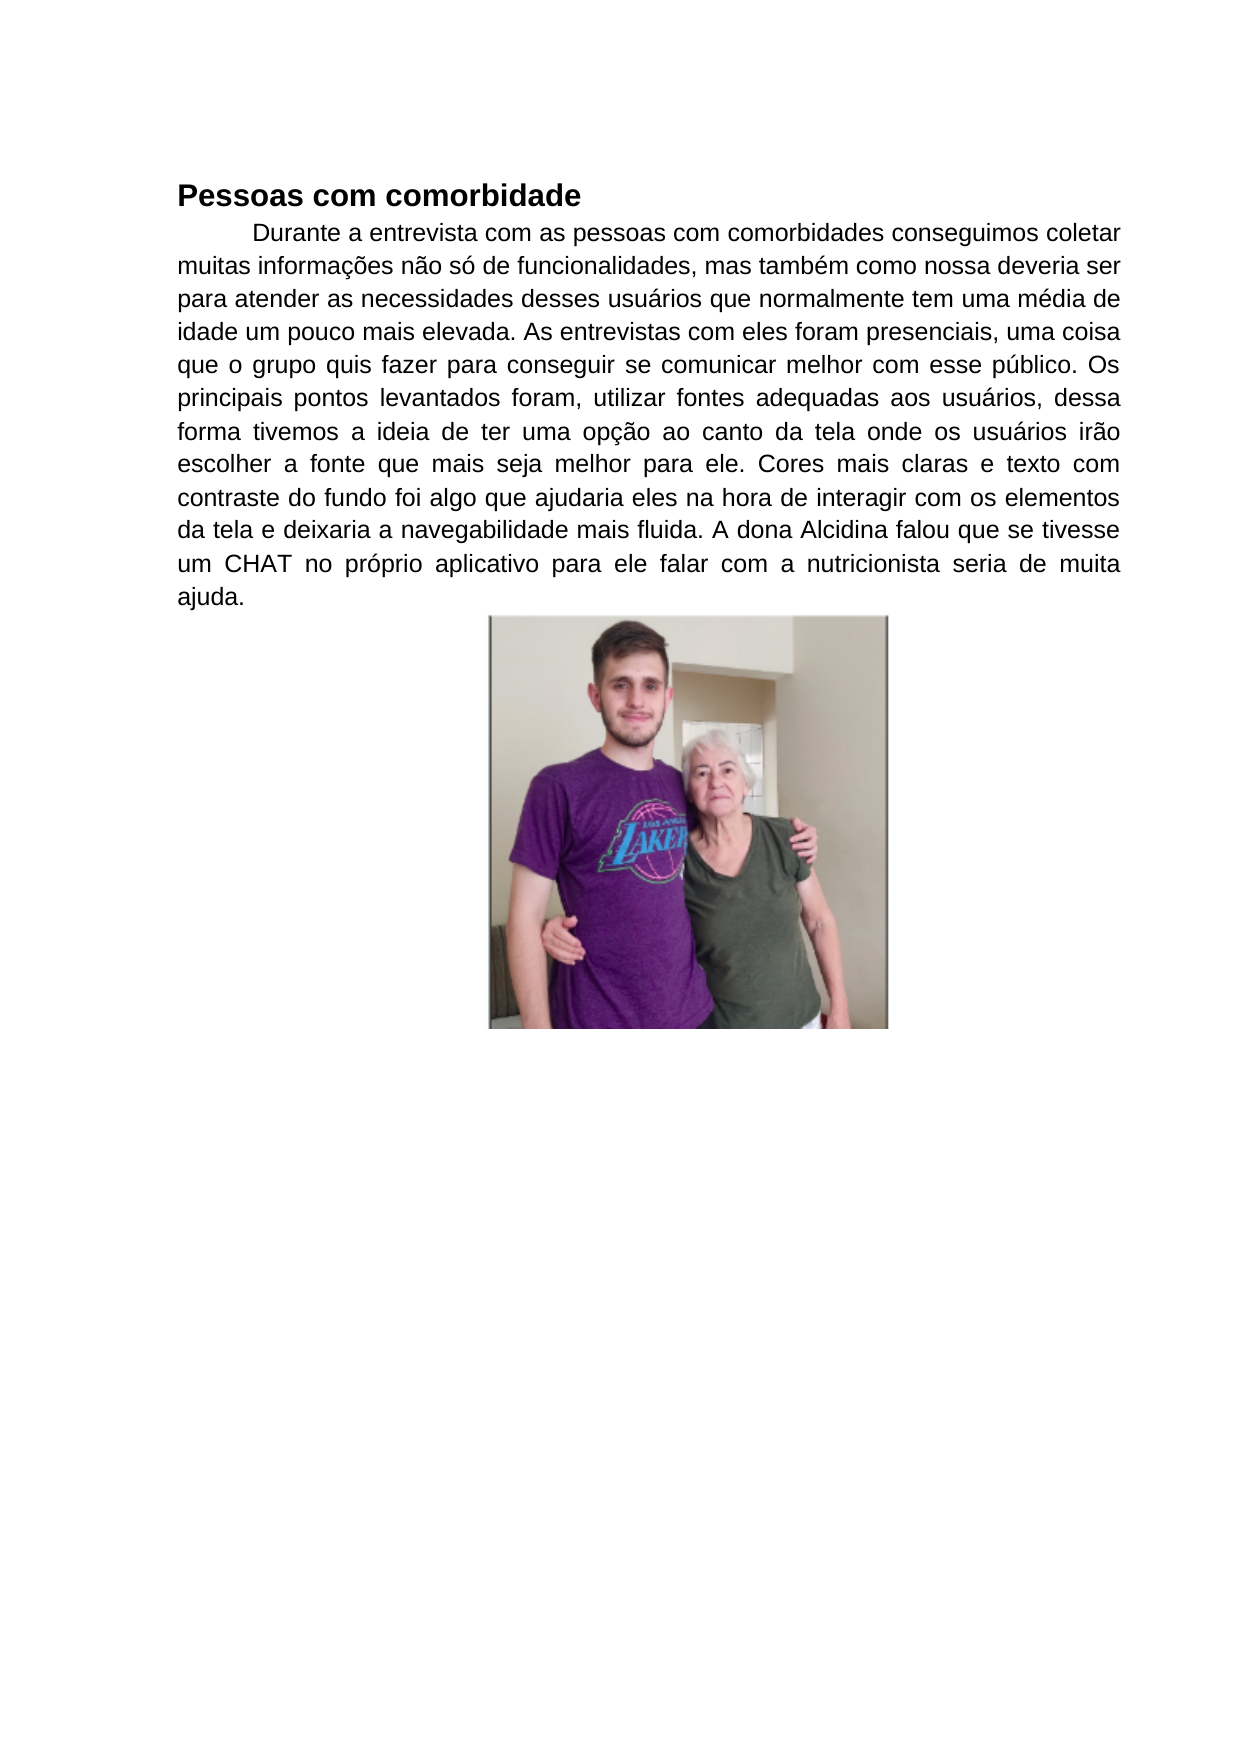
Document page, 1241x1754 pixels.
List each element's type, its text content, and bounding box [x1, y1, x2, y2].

text Durante a entrevista com as pessoas com comorbidades conseguimos coletar muitas informações não só de funcionalidades, mas também como nossa deveria ser para atender as necessidades desses usuários que normalmente tem uma média de idade um pouco mais elevada. As entrevistas com eles foram presenciais, uma coisa que o grupo quis fazer para conseguir se comunicar melhor com esse público. Os principais pontos levantados foram, utilizar fontes adequadas aos usuários, dessa forma tivemos a ideia de ter uma opção ao canto da tela onde os usuários irão escolher a fonte que mais seja melhor para ele. Cores mais claras e texto com contraste do fundo foi algo que ajudaria eles na hora de interagir com os elementos da tela e deixaria a navegabilidade mais fluida. A dona Alcidina falou que se tivesse um CHAT no próprio aplicativo para ele falar com a nutricionista seria de muita ajuda. [177, 218, 1122, 610]
picture [484, 614, 890, 1029]
text Pessoas com comorbidade [177, 177, 1122, 213]
